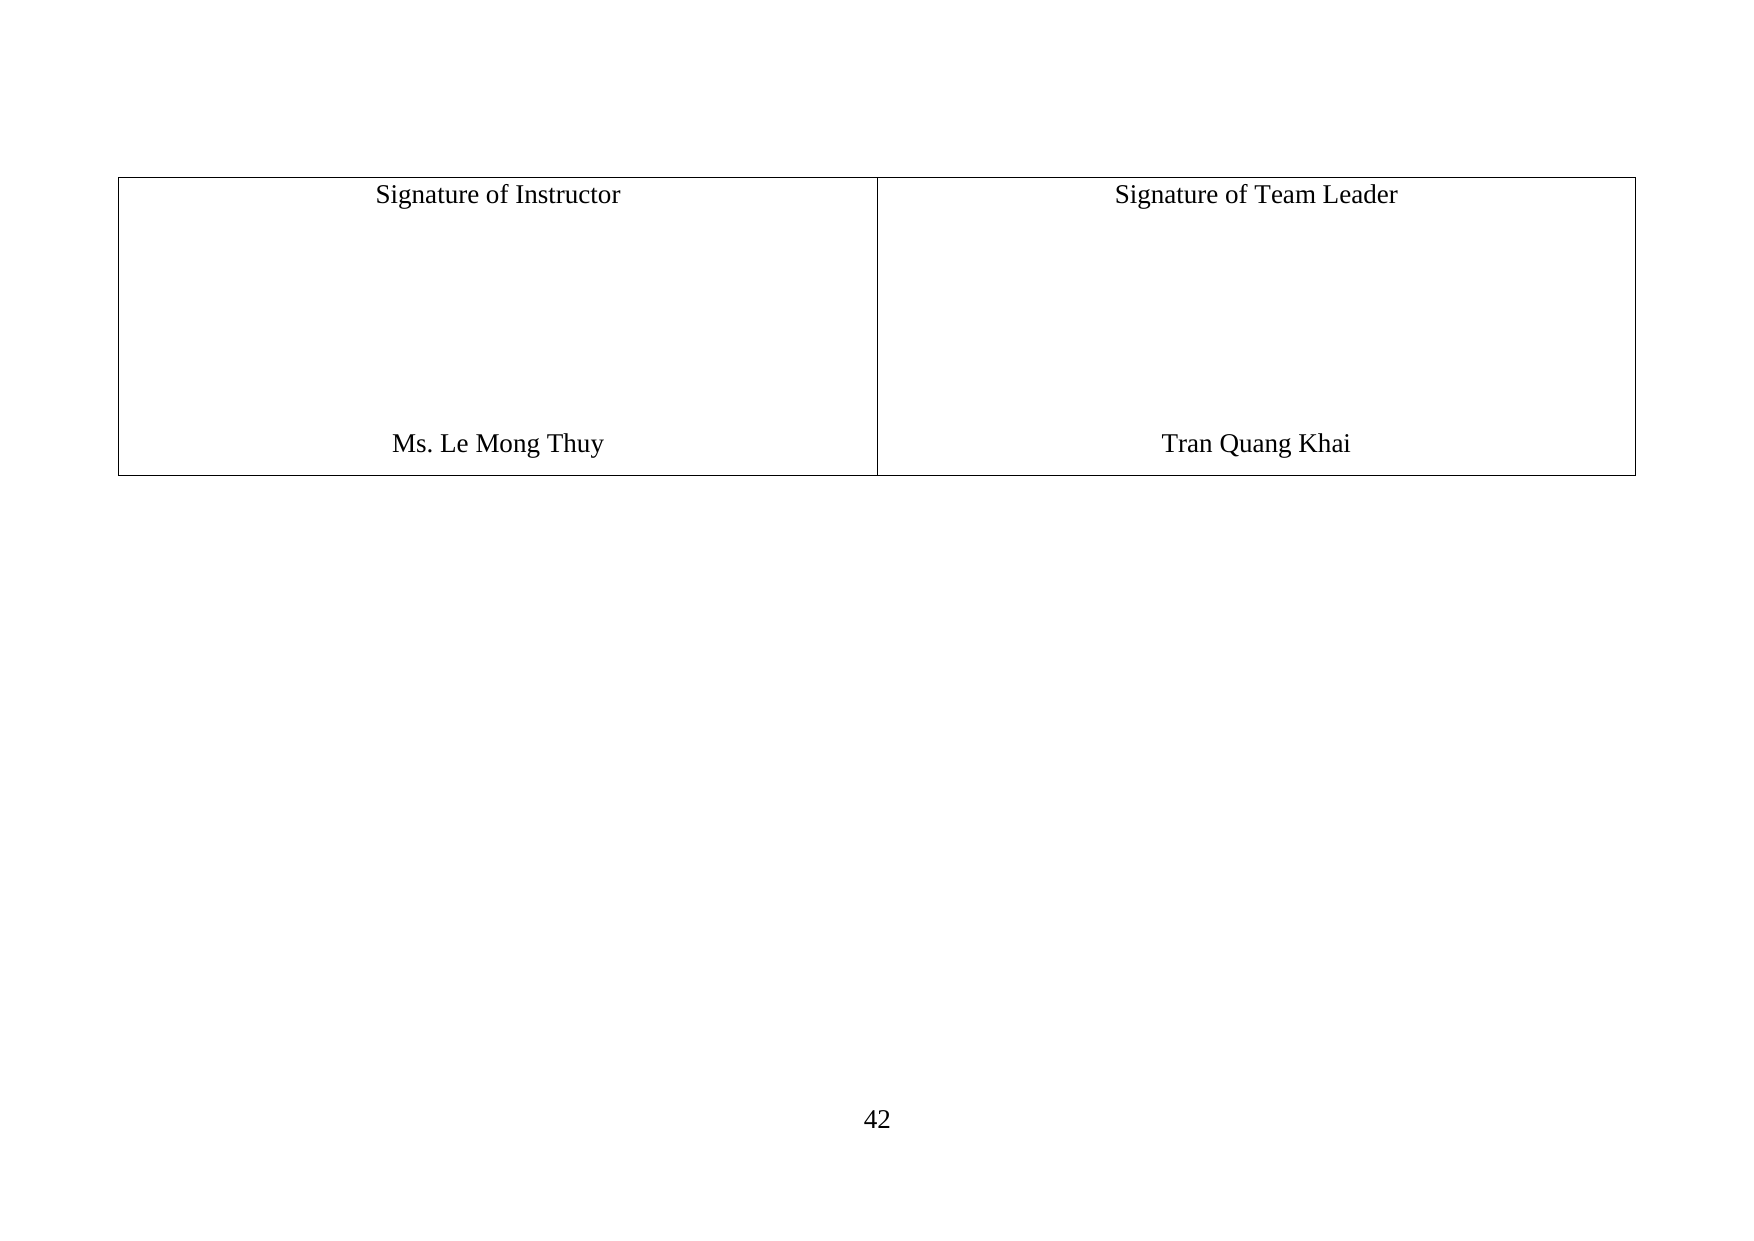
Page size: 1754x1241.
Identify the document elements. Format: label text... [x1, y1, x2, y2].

table_cell Signature of Instructor Ms. Le Mong Thuy [119, 178, 877, 475]
table_cell Signature of Team Leader Tran Quang Khai [878, 178, 1635, 475]
